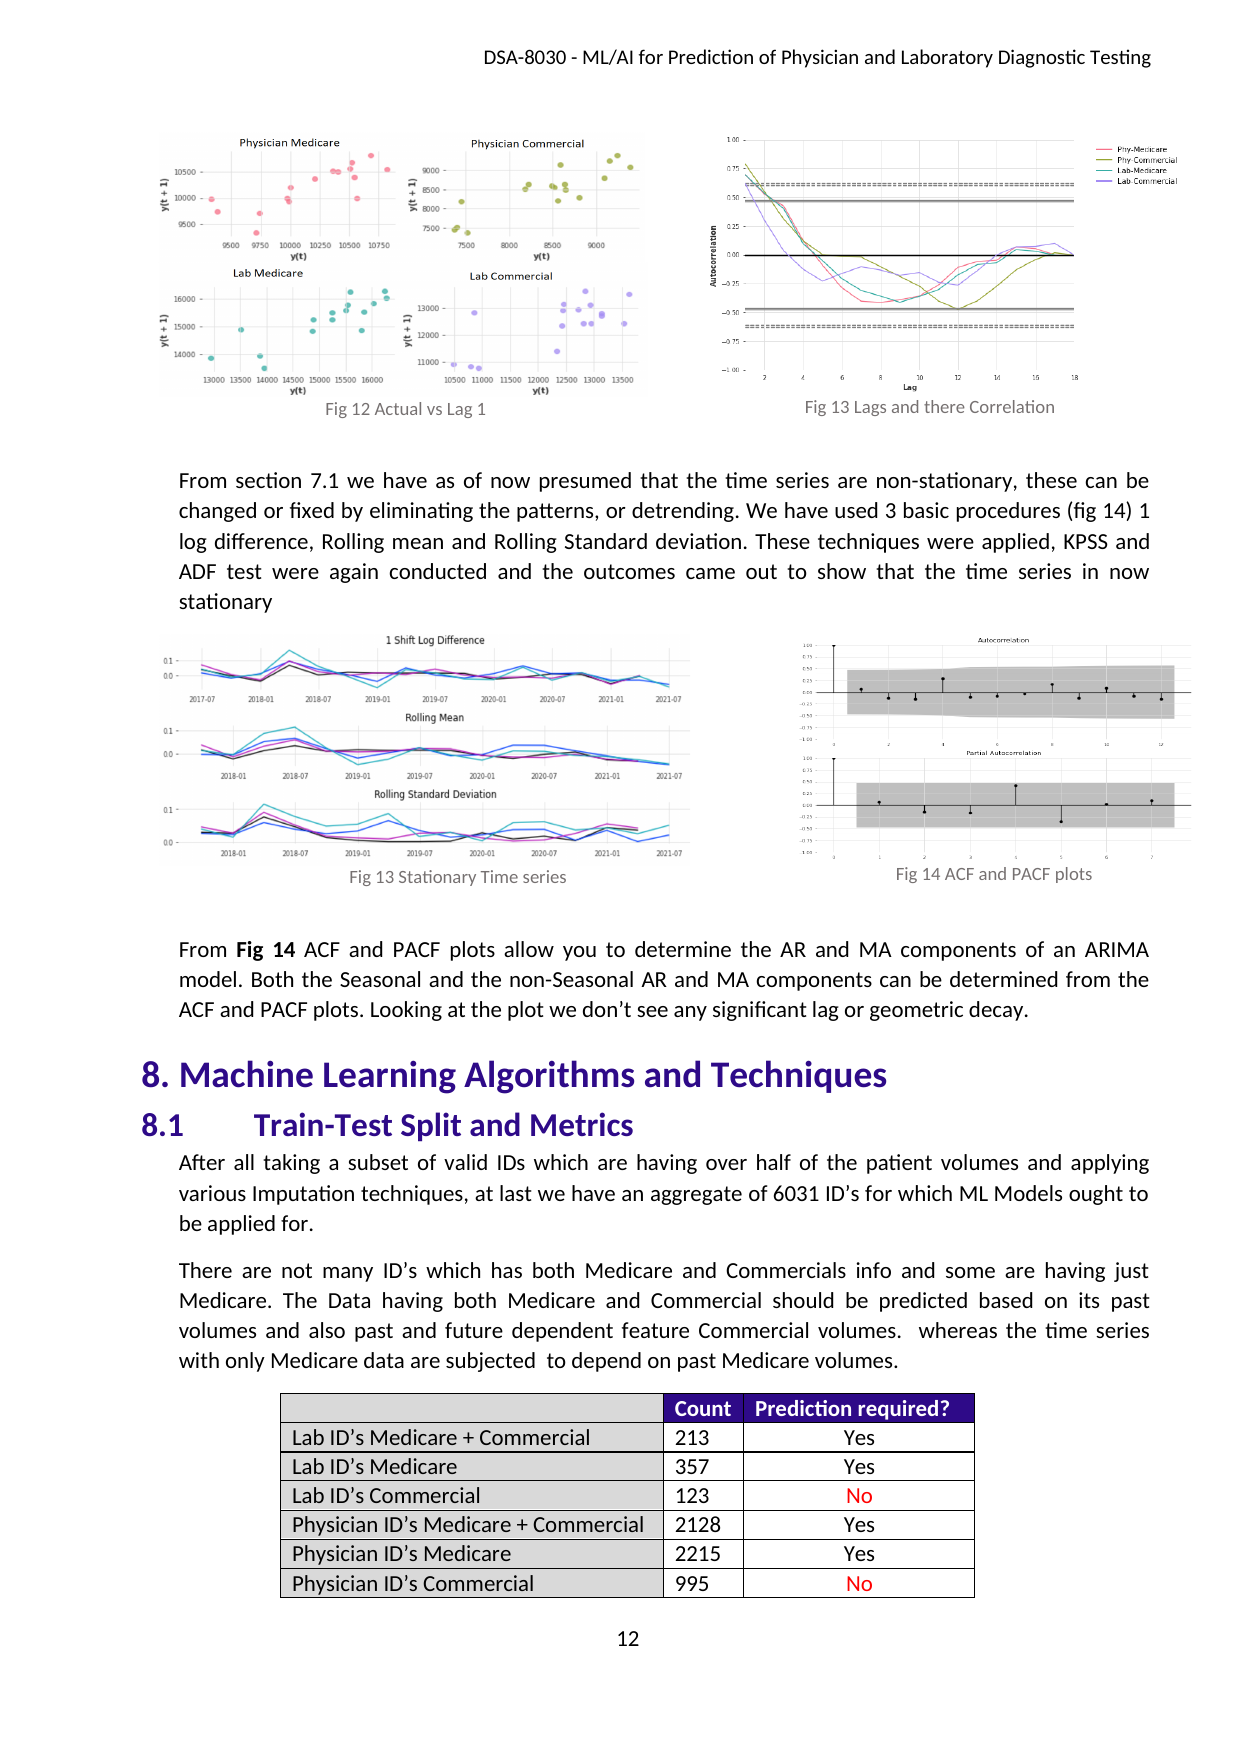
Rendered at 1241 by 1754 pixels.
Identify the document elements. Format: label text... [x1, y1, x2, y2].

table_cell Yes [744, 1423, 974, 1451]
table_cell 995 [664, 1569, 743, 1597]
table_cell Yes [744, 1453, 974, 1480]
table_cell 357 [664, 1453, 743, 1480]
picture [158, 132, 648, 397]
text From Fig 14 ACF and PACF plots allow you to determine the AR and MA components of an ARIMA model. Both the Seasonal and the non-Seasonal AR and MA components can be determined from the ACF and PACF plots. Looking at the plot we don’t see any significant lag or geometric decay. [178, 935, 1152, 1024]
table_cell Physician ID’s Commercial [281, 1569, 663, 1597]
picture [794, 634, 1195, 863]
text After all taking a subset of valid IDs which are having over half of the patient volumes and applying various Imputation techniques, at last we have an aggregate of 6031 ID’s for which ML Models ought to be applied for. [178, 1148, 1152, 1237]
table_cell 123 [664, 1481, 743, 1509]
table_cell No [744, 1481, 974, 1509]
table_header Fig 12 Actual vs Lag 1 [147, 133, 664, 419]
text From section 7.1 we have as of now presumed that the time series are non-stationary, these can be changed or fixed by eliminating the patterns, or detrending. We have used 3 basic procedures (fig 14) 1 log difference, Rolling mean and Rolling Standard deviation. These techniques were applied, KPSS and ADF test were again conducted and the outcomes came out to show that the time series in now stationary [178, 466, 1152, 615]
picture [705, 132, 1185, 396]
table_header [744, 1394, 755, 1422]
table_cell Lab ID’s Medicare [281, 1453, 663, 1480]
subtitle Train-Test Split and Metrics [141, 1104, 1152, 1145]
table_cell 213 [664, 1423, 743, 1451]
picture [159, 634, 691, 866]
table_cell Physician ID’s Medicare [281, 1540, 663, 1568]
table_header Fig 14 ACF and PACF plots [768, 634, 1220, 888]
table_cell 2215 [664, 1540, 743, 1568]
table_header Fig 13 Stationary Time series [148, 634, 768, 888]
table_cell Lab ID’s Commercial [281, 1481, 663, 1509]
subtitle Machine Learning Algorithms and Techniques [141, 1051, 1152, 1097]
table_cell Yes [744, 1511, 974, 1538]
table_cell Lab ID’s Medicare + Commercial [281, 1423, 663, 1451]
table_header Fig 13 Lags and there Correlation [664, 133, 1196, 419]
table_cell Yes [744, 1540, 974, 1568]
table_header Count [664, 1394, 743, 1422]
table_header [281, 1394, 663, 1422]
text There are not many ID’s which has both Medicare and Commercials info and some are having just Medicare. The Data having both Medicare and Commercial should be predicted based on its past volumes and also past and future dependent feature Commercial volumes. whereas the time series with only Medicare data are subjected to depend on past Medicare volumes. [178, 1256, 1152, 1374]
table_cell Physician ID’s Medicare + Commercial [281, 1511, 663, 1538]
table_cell 2128 [664, 1511, 743, 1538]
table_cell No [744, 1569, 974, 1597]
